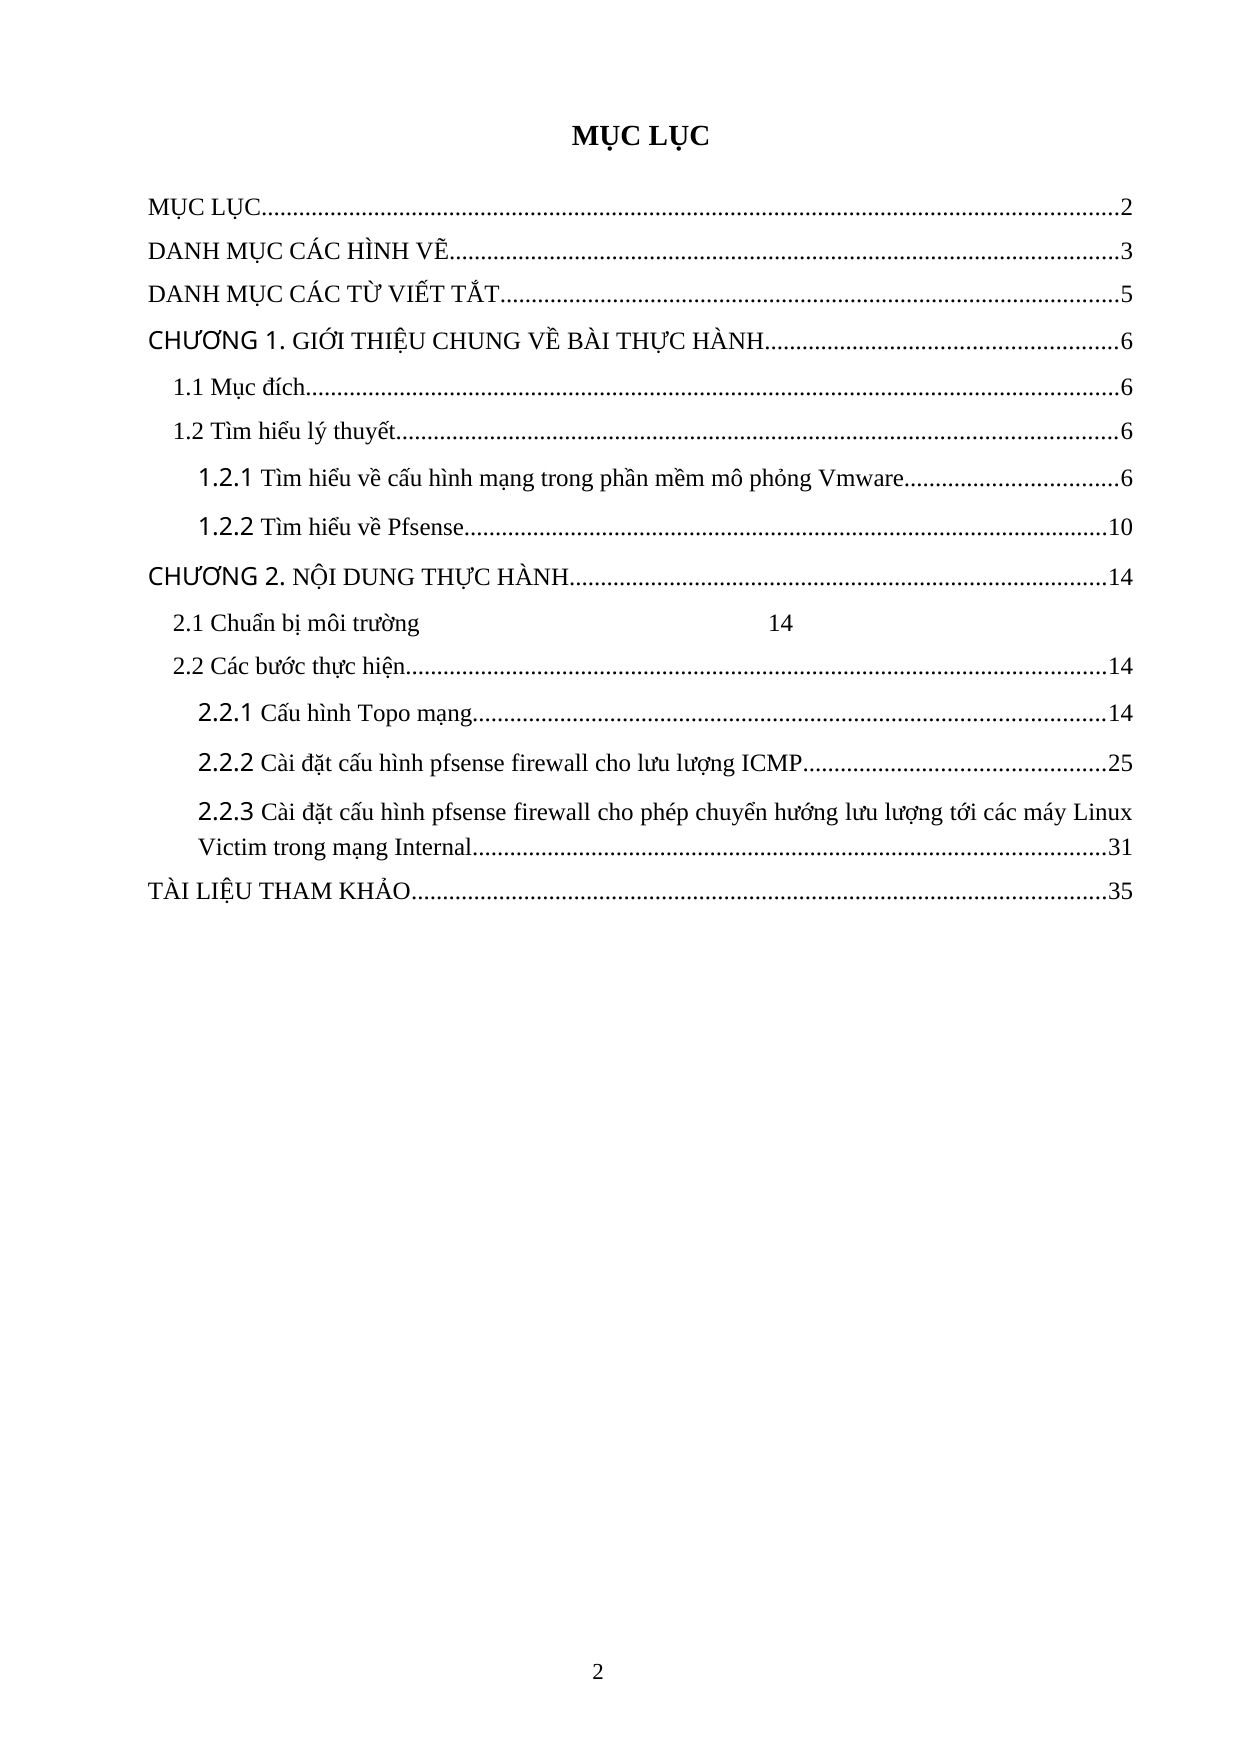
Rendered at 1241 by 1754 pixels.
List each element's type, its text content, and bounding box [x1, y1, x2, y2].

text 2.2.1 Cấu hình Topo mạng 14 [198, 695, 1134, 729]
text MỤC LỤC 2 [148, 192, 1134, 221]
text 1.2.1 Tìm hiểu về cấu hình mạng trong phần mềm mô phỏng Vmware 6 [198, 459, 1134, 493]
text 2.2.3 Cài đặt cấu hình pfsense firewall cho phép chuyển hướng lưu lượng tới các máy Linux Victim trong mạng Internal 31 [198, 794, 1134, 861]
text DANH MỤC CÁC TỪ VIẾT TẮT 5 [148, 279, 1134, 308]
text 1.2 Tìm hiểu lý thuyết 6 [173, 416, 1134, 444]
text 2.2 Các bước thực hiện 14 [173, 651, 1134, 680]
text MỤC LỤC [148, 118, 1134, 152]
text 1.2.2 Tìm hiểu về Pfsense 10 [198, 509, 1134, 543]
text DANH MỤC CÁC HÌNH VẼ 3 [148, 236, 1134, 265]
text TÀI LIỆU THAM KHẢO 35 [148, 876, 1134, 904]
text 1.1 Mục đích 6 [173, 372, 1134, 401]
text CHƯƠNG 1. GIỚI THIỆU CHUNG VỀ BÀI THỰC HÀNH 6 [148, 323, 1134, 357]
text 2.2.2 Cài đặt cấu hình pfsense firewall cho lưu lượng ICMP 25 [198, 744, 1134, 778]
text CHƯƠNG 2. NỘI DUNG THỰC HÀNH 14 [148, 558, 1134, 592]
text 2.1 Chuẩn bị môi trường 14 [173, 608, 1134, 637]
